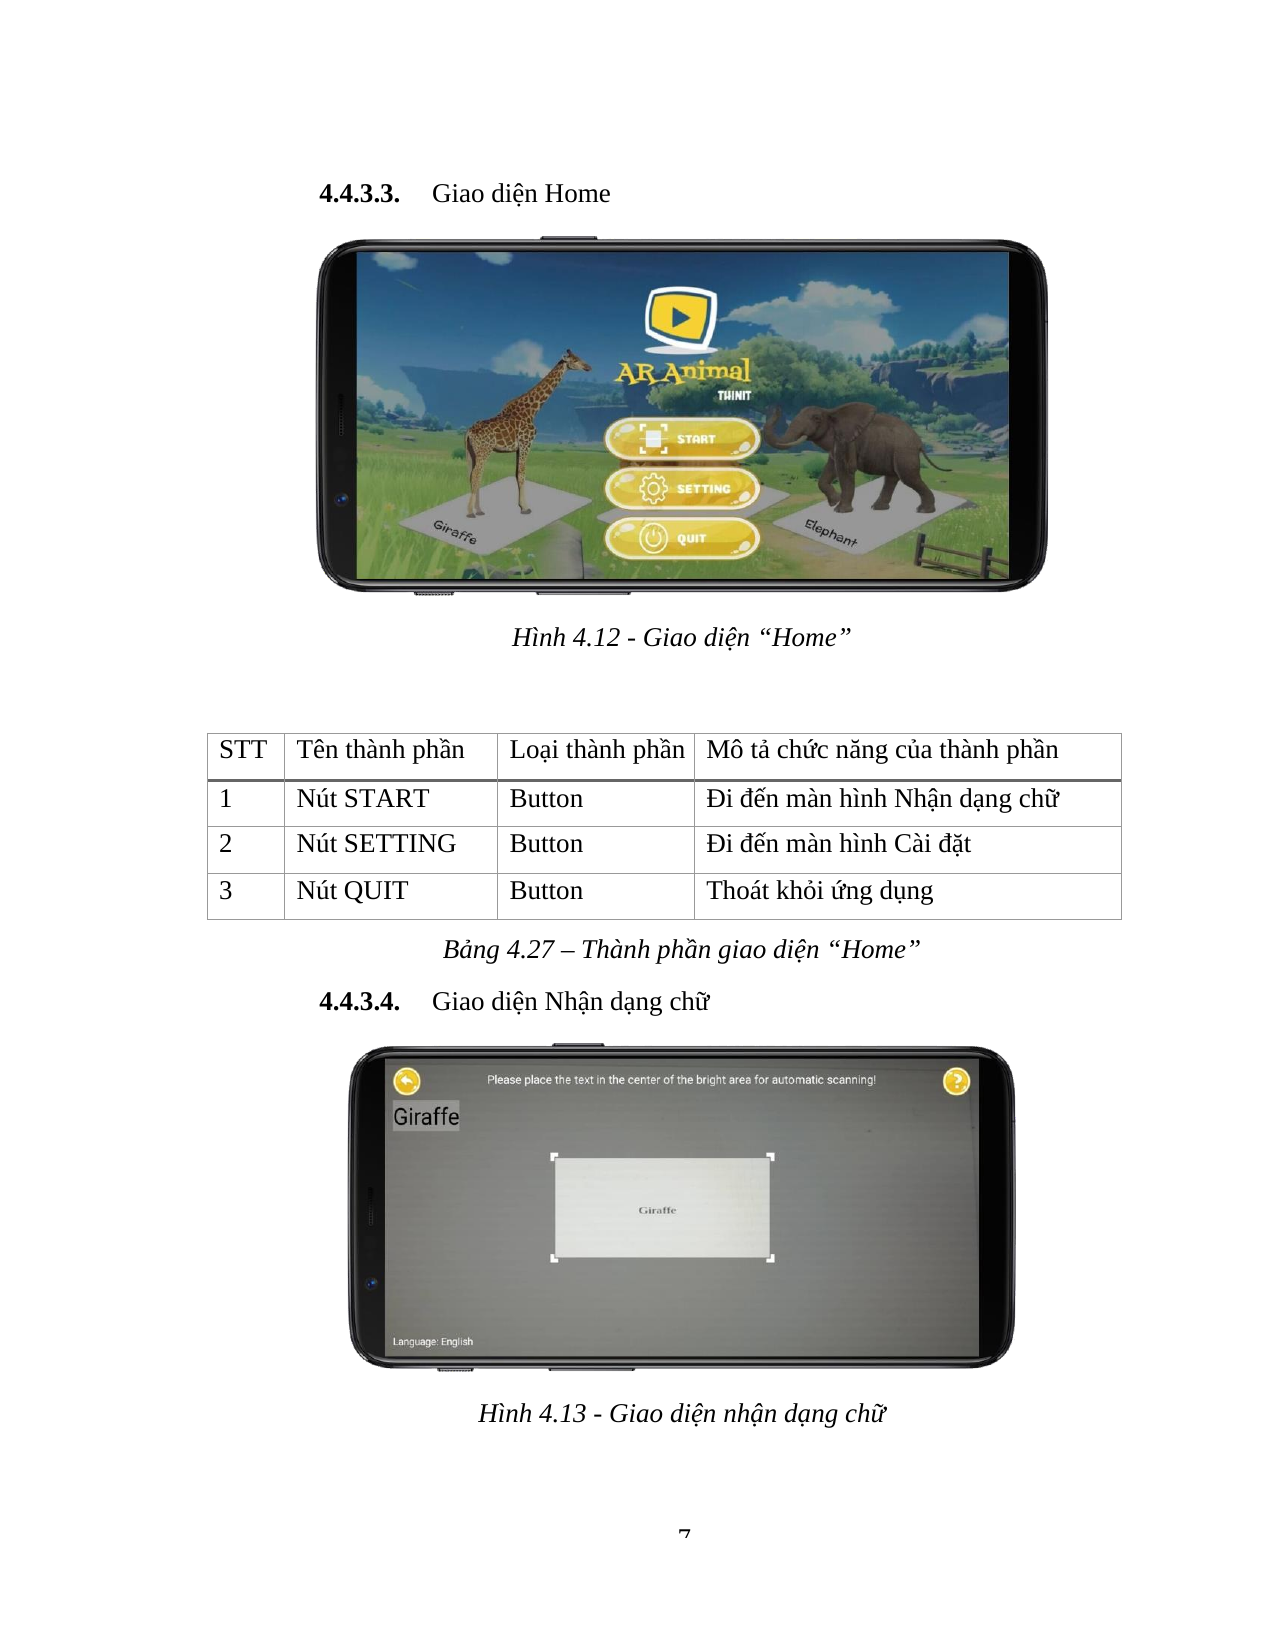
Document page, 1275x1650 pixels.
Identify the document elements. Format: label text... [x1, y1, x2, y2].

text Hình 4.12 - Giao diện “Home” [412, 596, 951, 652]
table_cell Button [498, 782, 694, 826]
table_cell 3 [208, 874, 284, 919]
table_header Mô tả chức năng của thành phần [695, 734, 1121, 779]
list Giao diện Nhận dạng chữ [319, 985, 1219, 1016]
table_cell Button [498, 874, 694, 919]
table_cell Nút SETTING [285, 827, 497, 873]
table_header Loại thành phần [498, 734, 694, 779]
table_cell 1 [208, 782, 284, 826]
picture [315, 236, 1049, 596]
table_cell Thoát khỏi ứng dụng [695, 874, 1121, 919]
picture [347, 1043, 1016, 1372]
text Bảng 4.27 – Thành phần giao diện “Home” [412, 933, 951, 964]
table_cell 2 [208, 827, 284, 873]
table_cell Đi đến màn hình Nhận dạng chữ [695, 782, 1121, 826]
list Giao diện Home [319, 177, 1219, 209]
table_header STT [208, 734, 284, 779]
table_header Tên thành phần [285, 734, 497, 779]
table_cell Đi đến màn hình Cài đặt [695, 827, 1121, 873]
table_cell Nút QUIT [285, 874, 497, 919]
text Hình 4.13 - Giao diện nhận dạng chữ [412, 1372, 951, 1428]
table_cell Nút START [285, 782, 497, 826]
table_cell Button [498, 827, 694, 873]
